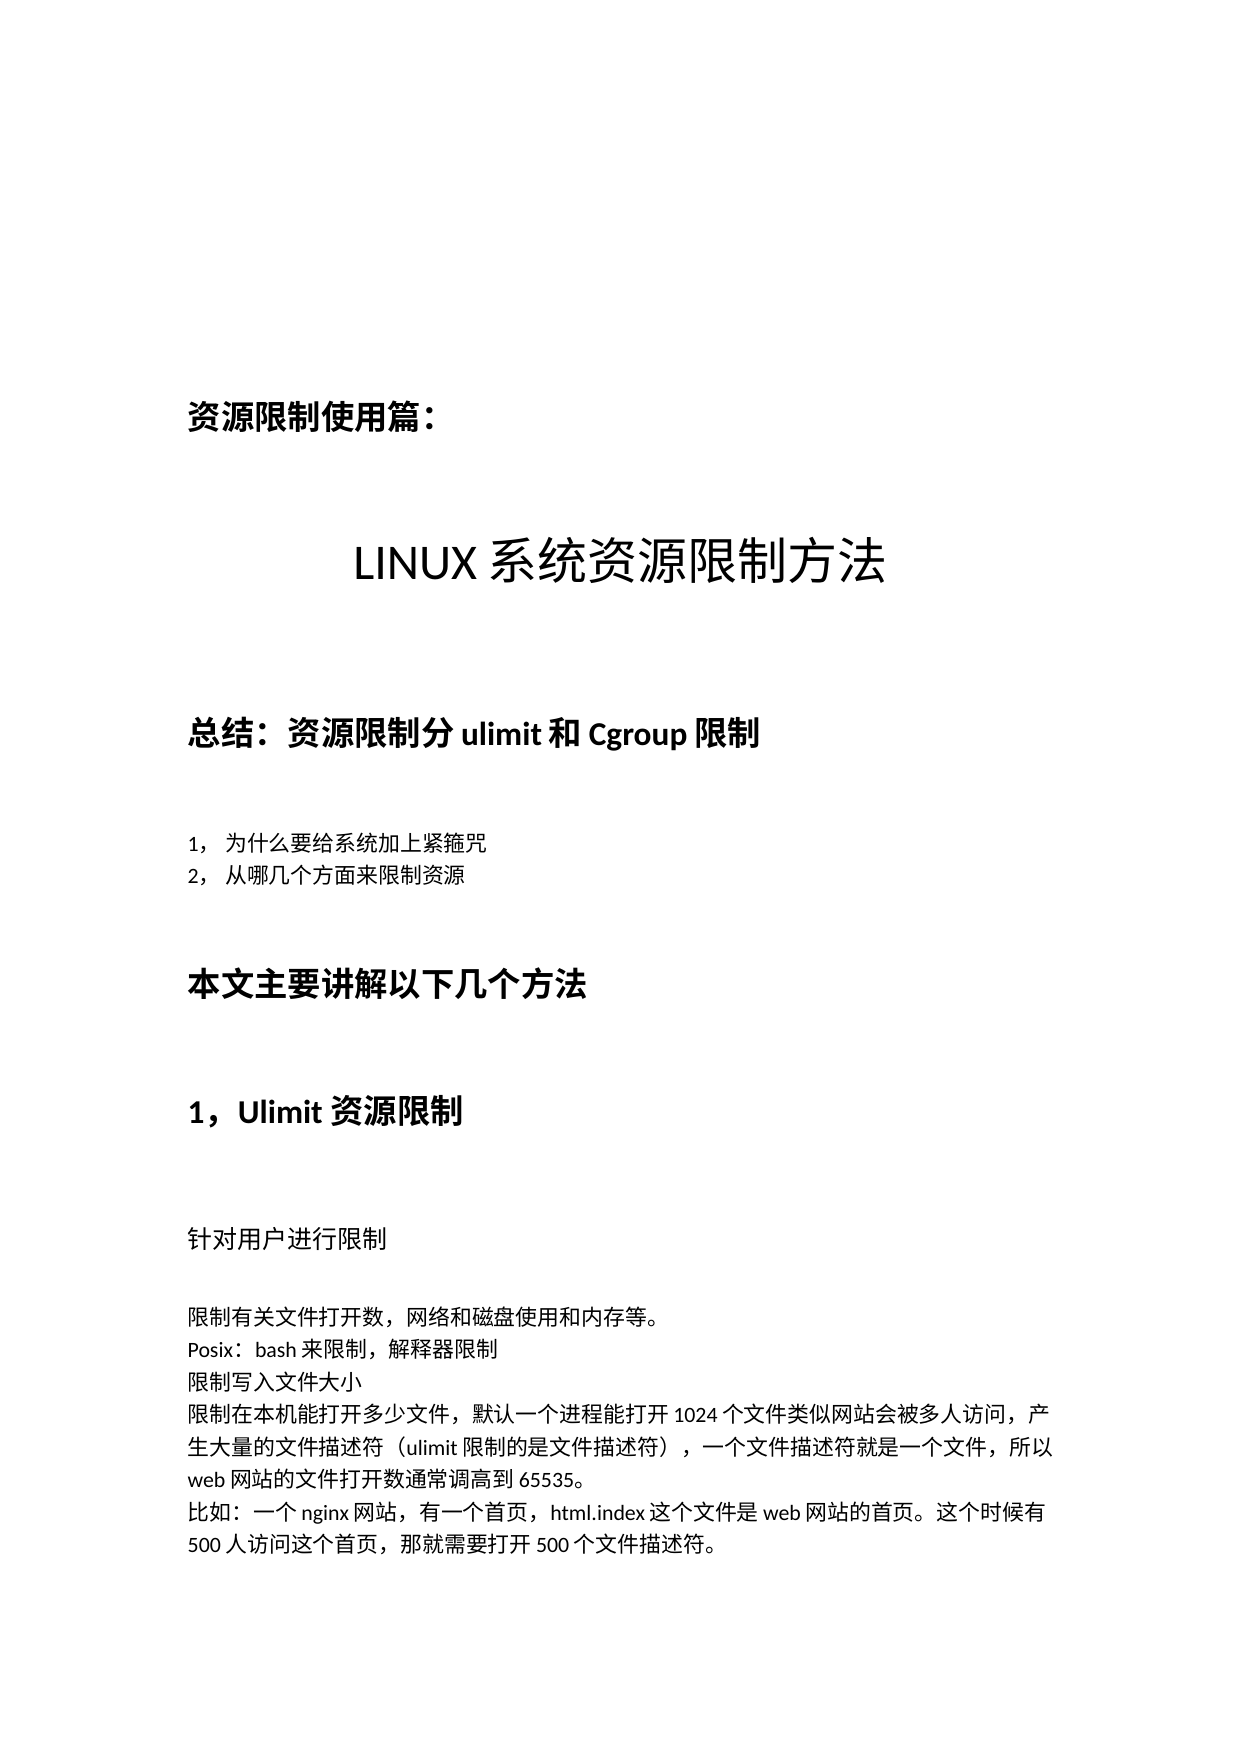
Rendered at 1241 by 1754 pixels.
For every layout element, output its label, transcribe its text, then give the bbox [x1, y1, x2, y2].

subtitle 本文主要讲解以下几个方法 [187, 950, 1053, 1015]
text 限制写入文件大小 [187, 1364, 1053, 1397]
text 针对用户进行限制 [187, 1205, 1053, 1270]
list 为什么要给系统加上紧箍咒 [187, 825, 1053, 858]
text 限制在本机能打开多少文件，默认一个进程能打开1024个文件类似网站会被多人访问，产生大量的文件描述符（ulimit限制的是文件描述符），一个文件描述符就是一个文件，所以web网站的文件打开数通常调高到65535。 [187, 1397, 1053, 1494]
text 比如：一个nginx网站，有一个首页，html.index这个文件是web网站的首页。这个时候有500人访问这个首页，那就需要打开500个文件描述符。 [187, 1494, 1053, 1559]
text Posix：bash来限制，解释器限制 [187, 1332, 1053, 1364]
subtitle 总结：资源限制分ulimit和Cgroup限制 [187, 698, 1053, 763]
text 限制有关文件打开数，网络和磁盘使用和内存等。 [187, 1299, 1053, 1332]
subtitle 资源限制使用篇： [187, 384, 1053, 449]
list 从哪几个方面来限制资源 [187, 858, 1053, 890]
text LINUX系统资源限制方法 [187, 509, 1053, 606]
subtitle 1，Ulimit 资源限制 [187, 1077, 1053, 1142]
